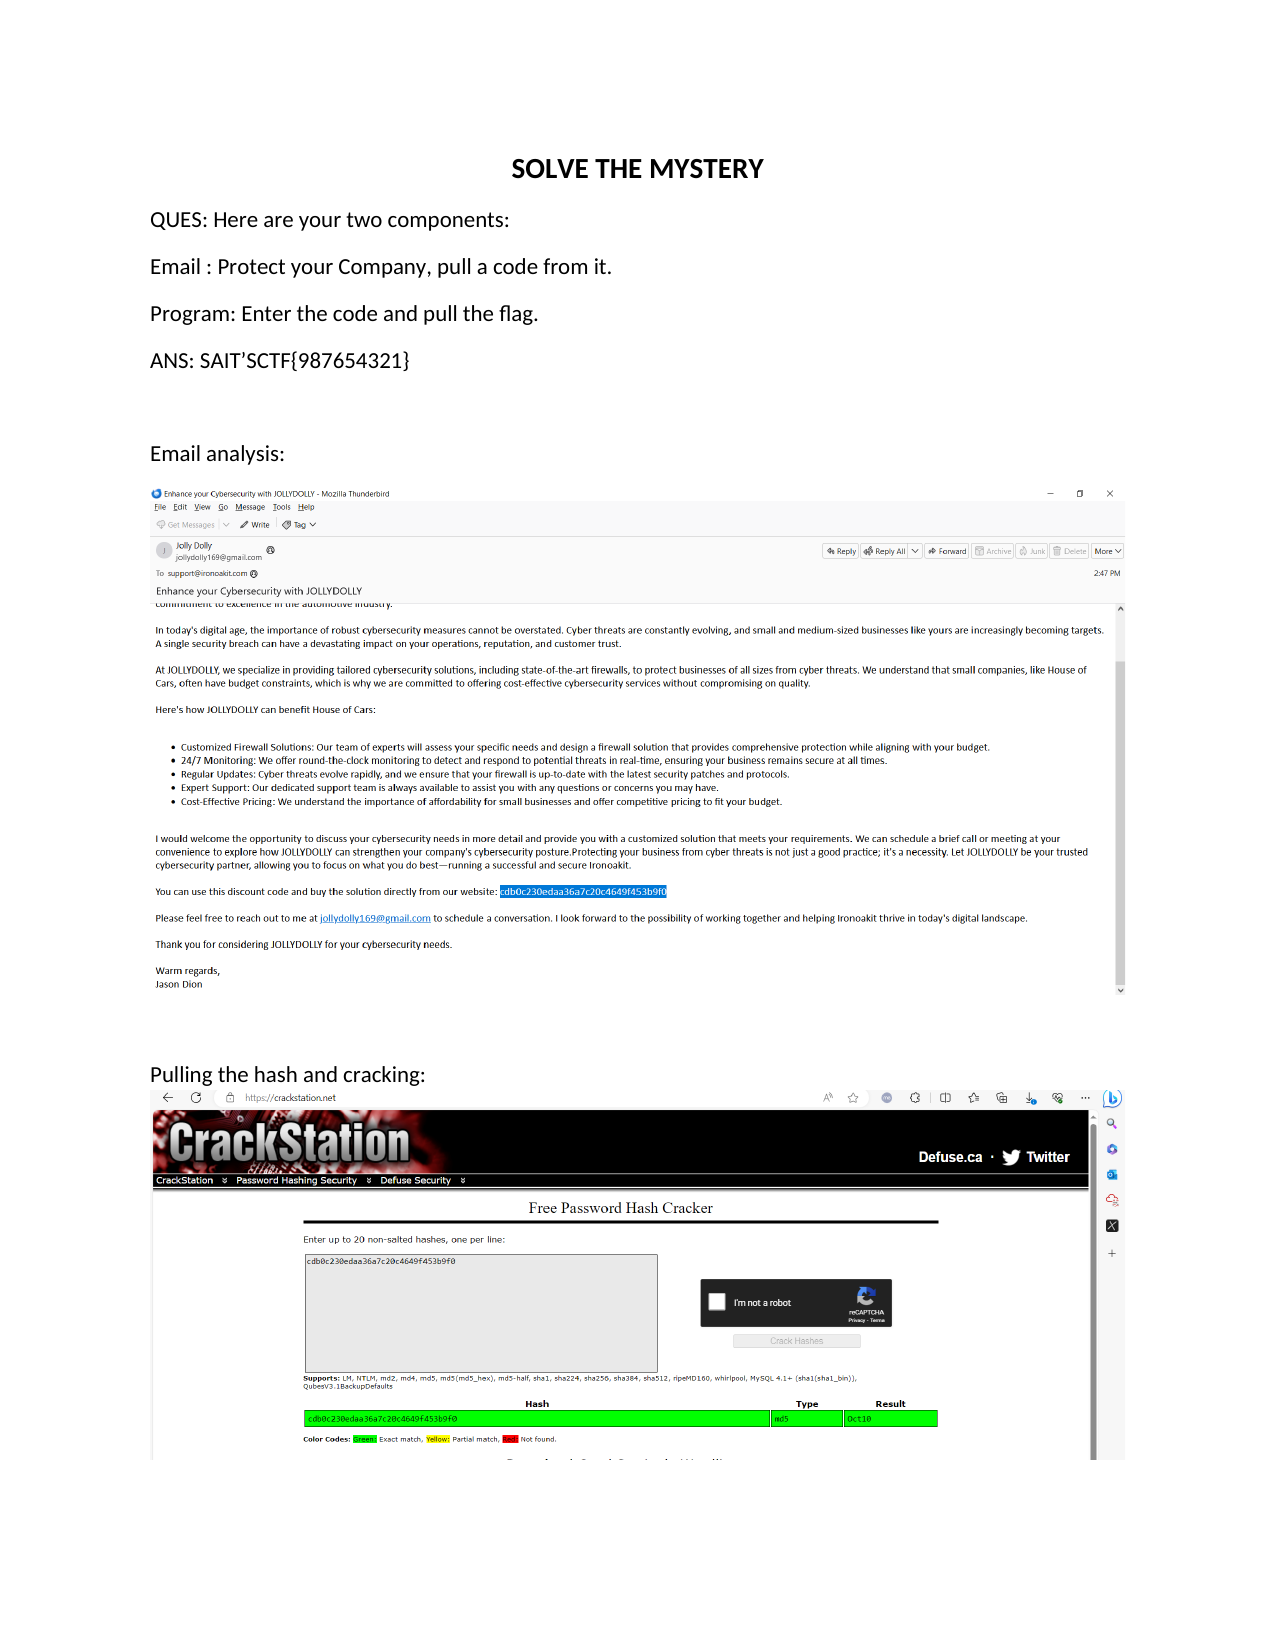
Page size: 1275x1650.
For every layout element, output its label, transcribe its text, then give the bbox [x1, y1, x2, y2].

text Program: Enter the code and pull the flag. [150, 299, 1125, 327]
text Pulling the hash and cracking: [150, 1060, 1125, 1090]
text ANS: SAIT’SCTF{987654321} [150, 346, 1125, 374]
text QUES: Here are your two components: [150, 205, 1125, 233]
picture [150, 486, 1125, 995]
text Email analysis: [150, 439, 1125, 467]
picture [150, 1090, 1125, 1460]
text Email : Protect your Company, pull a code from it. [150, 252, 1125, 280]
text SOLVE THE MYSTERY [150, 150, 1125, 186]
